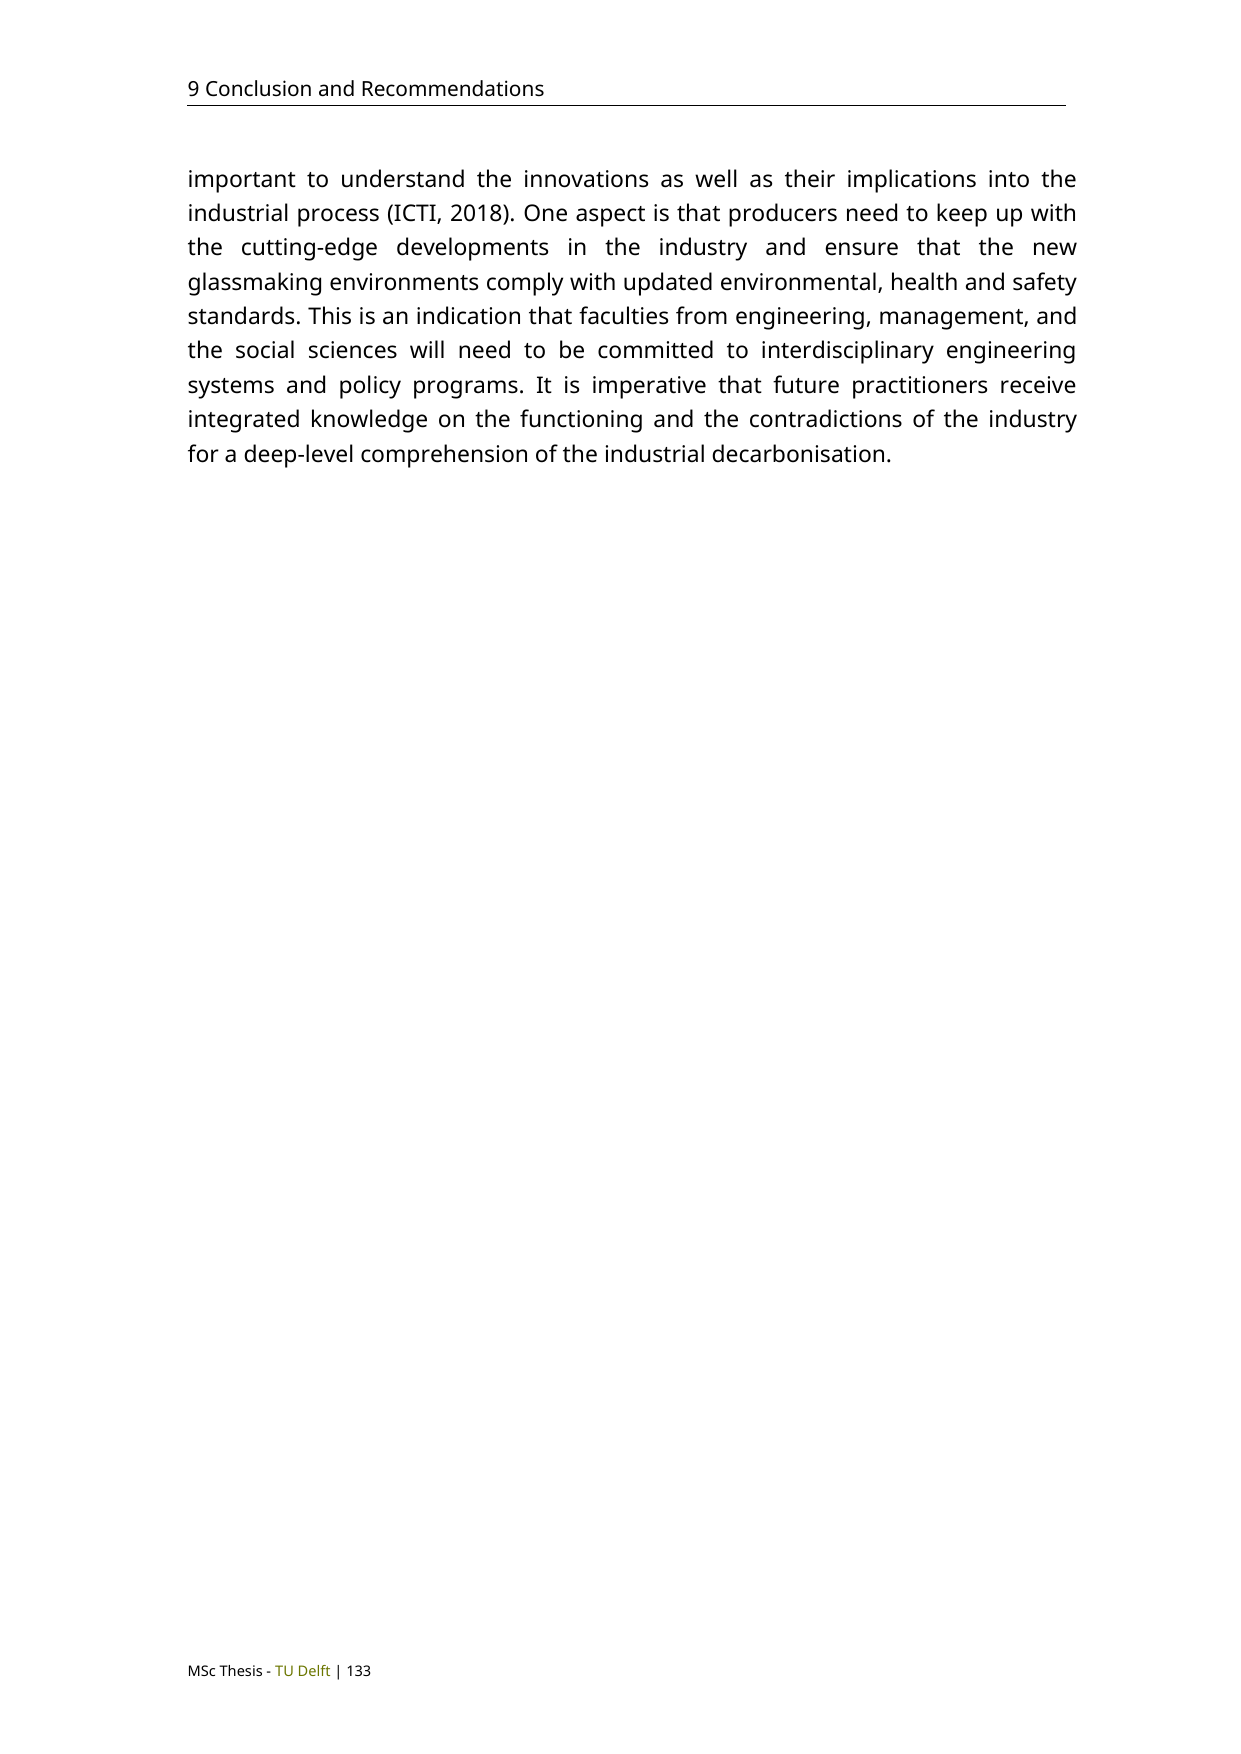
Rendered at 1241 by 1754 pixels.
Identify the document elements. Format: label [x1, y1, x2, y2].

text [187, 162, 1078, 469]
